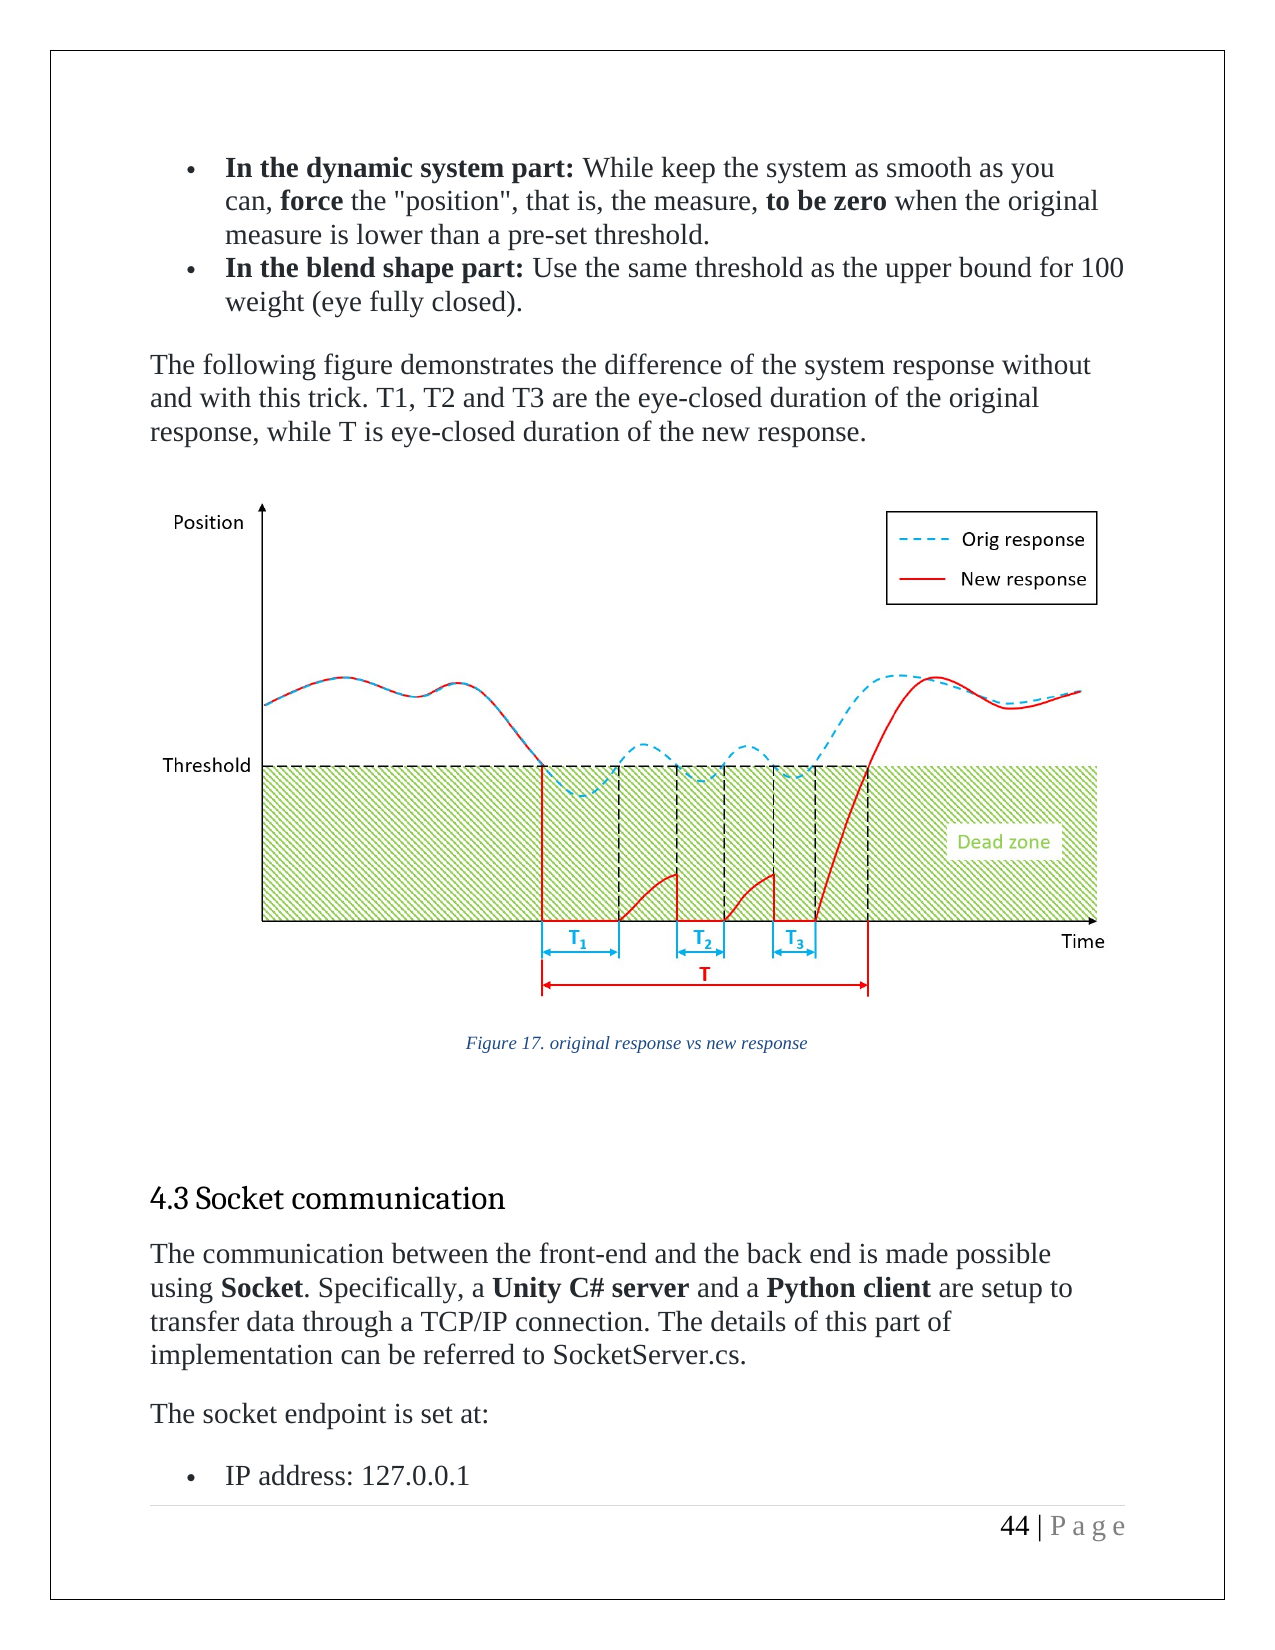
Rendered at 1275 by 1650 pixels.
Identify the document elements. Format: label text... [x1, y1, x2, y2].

list IP address: 127.0.0.1 [187, 1458, 1125, 1492]
text The socket endpoint is set at: [150, 1396, 1125, 1429]
picture [150, 472, 1125, 1007]
list In the dynamic system part: While keep the system as smooth as you can, force the "position", that is, the measure, to be zero when the original measure is lower than a pre-set threshold. [187, 150, 1125, 251]
text The communication between the front-end and the back end is made possible using Socket. Specifically, a Unity C# server and a Python client are setup to transfer data through a TCP/IP connection. The details of this part of implementation can be referred to SocketServer.cs. [150, 1237, 1125, 1371]
subtitle 4.3 Socket communication [150, 1179, 1125, 1217]
list In the blend shape part: Use the same threshold as the upper bound for 100 weight (eye fully closed). [187, 251, 1125, 318]
text The following figure demonstrates the difference of the system response without and with this trick. T1, T2 and T3 are the eye-closed duration of the original response, while T is eye-closed duration of the new response. [150, 347, 1125, 447]
